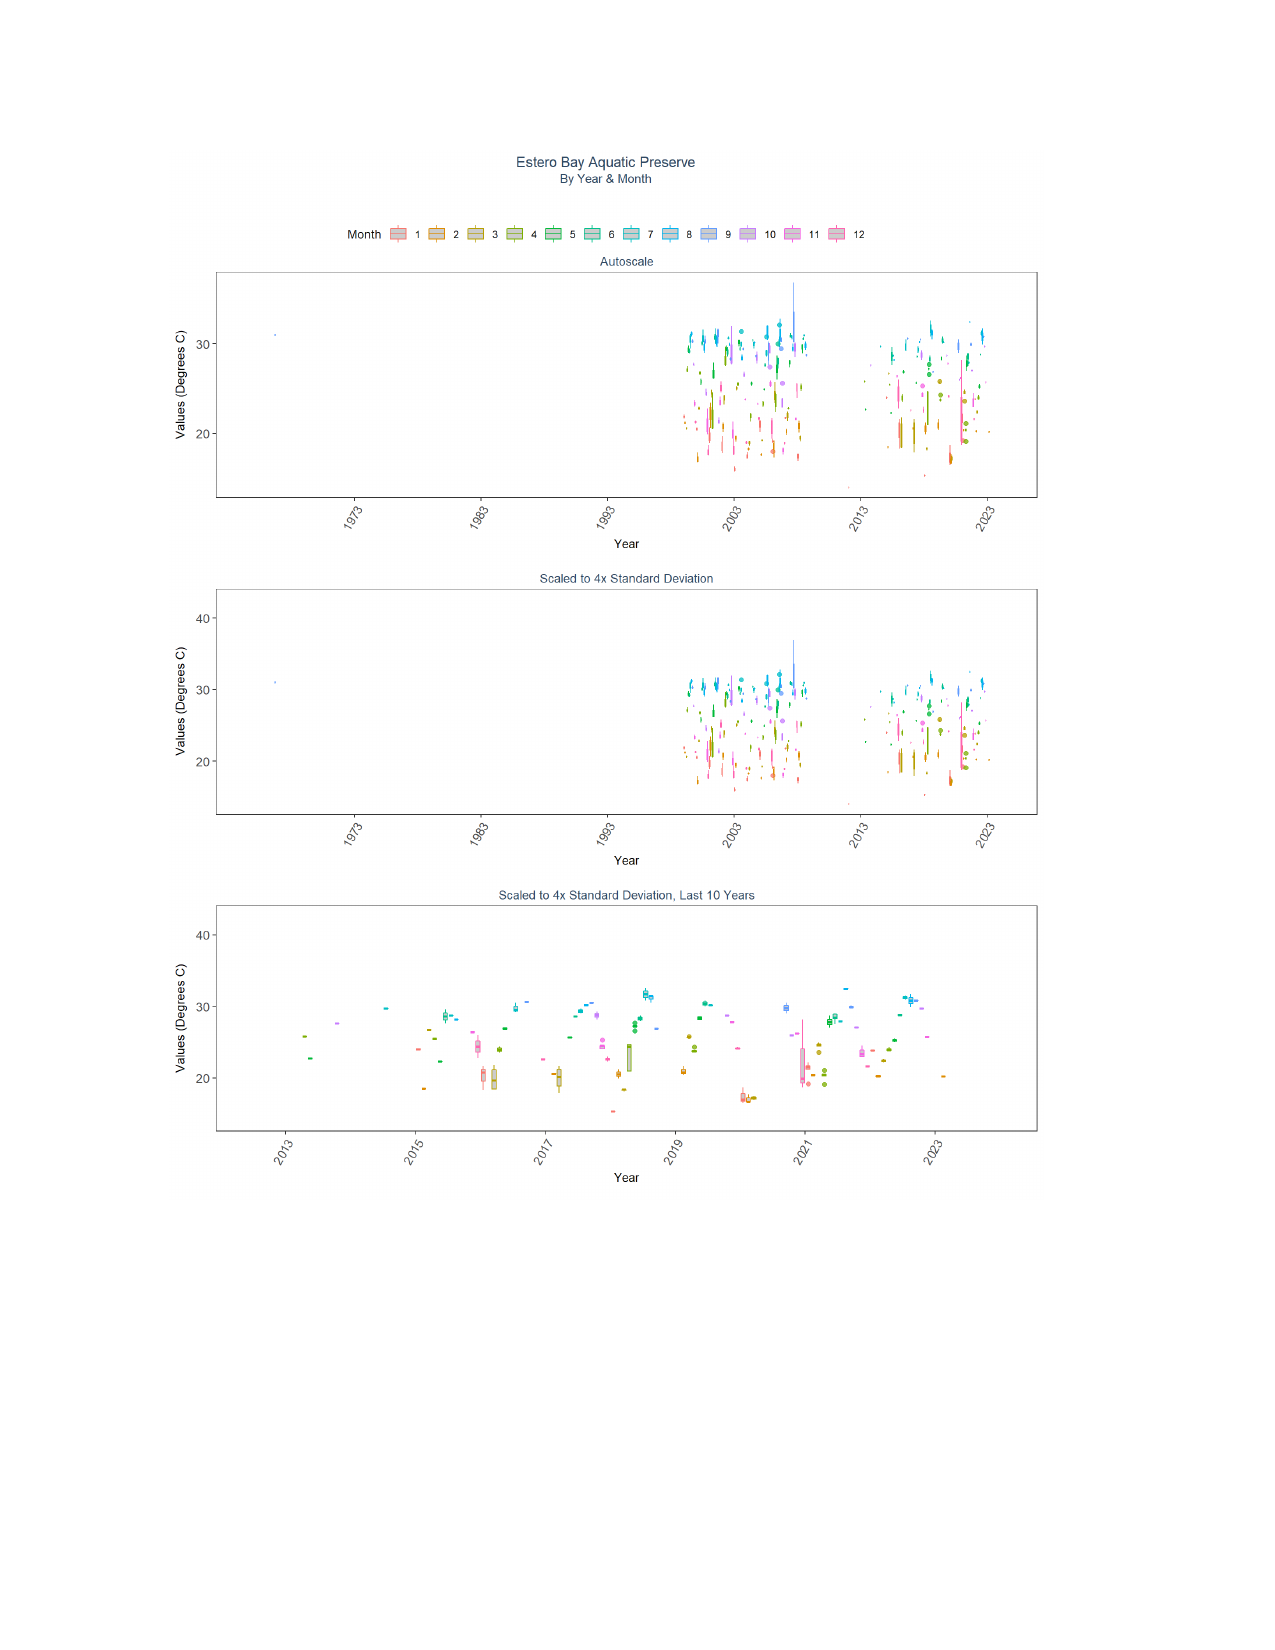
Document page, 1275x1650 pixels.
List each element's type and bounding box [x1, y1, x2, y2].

picture [168, 150, 1044, 1200]
